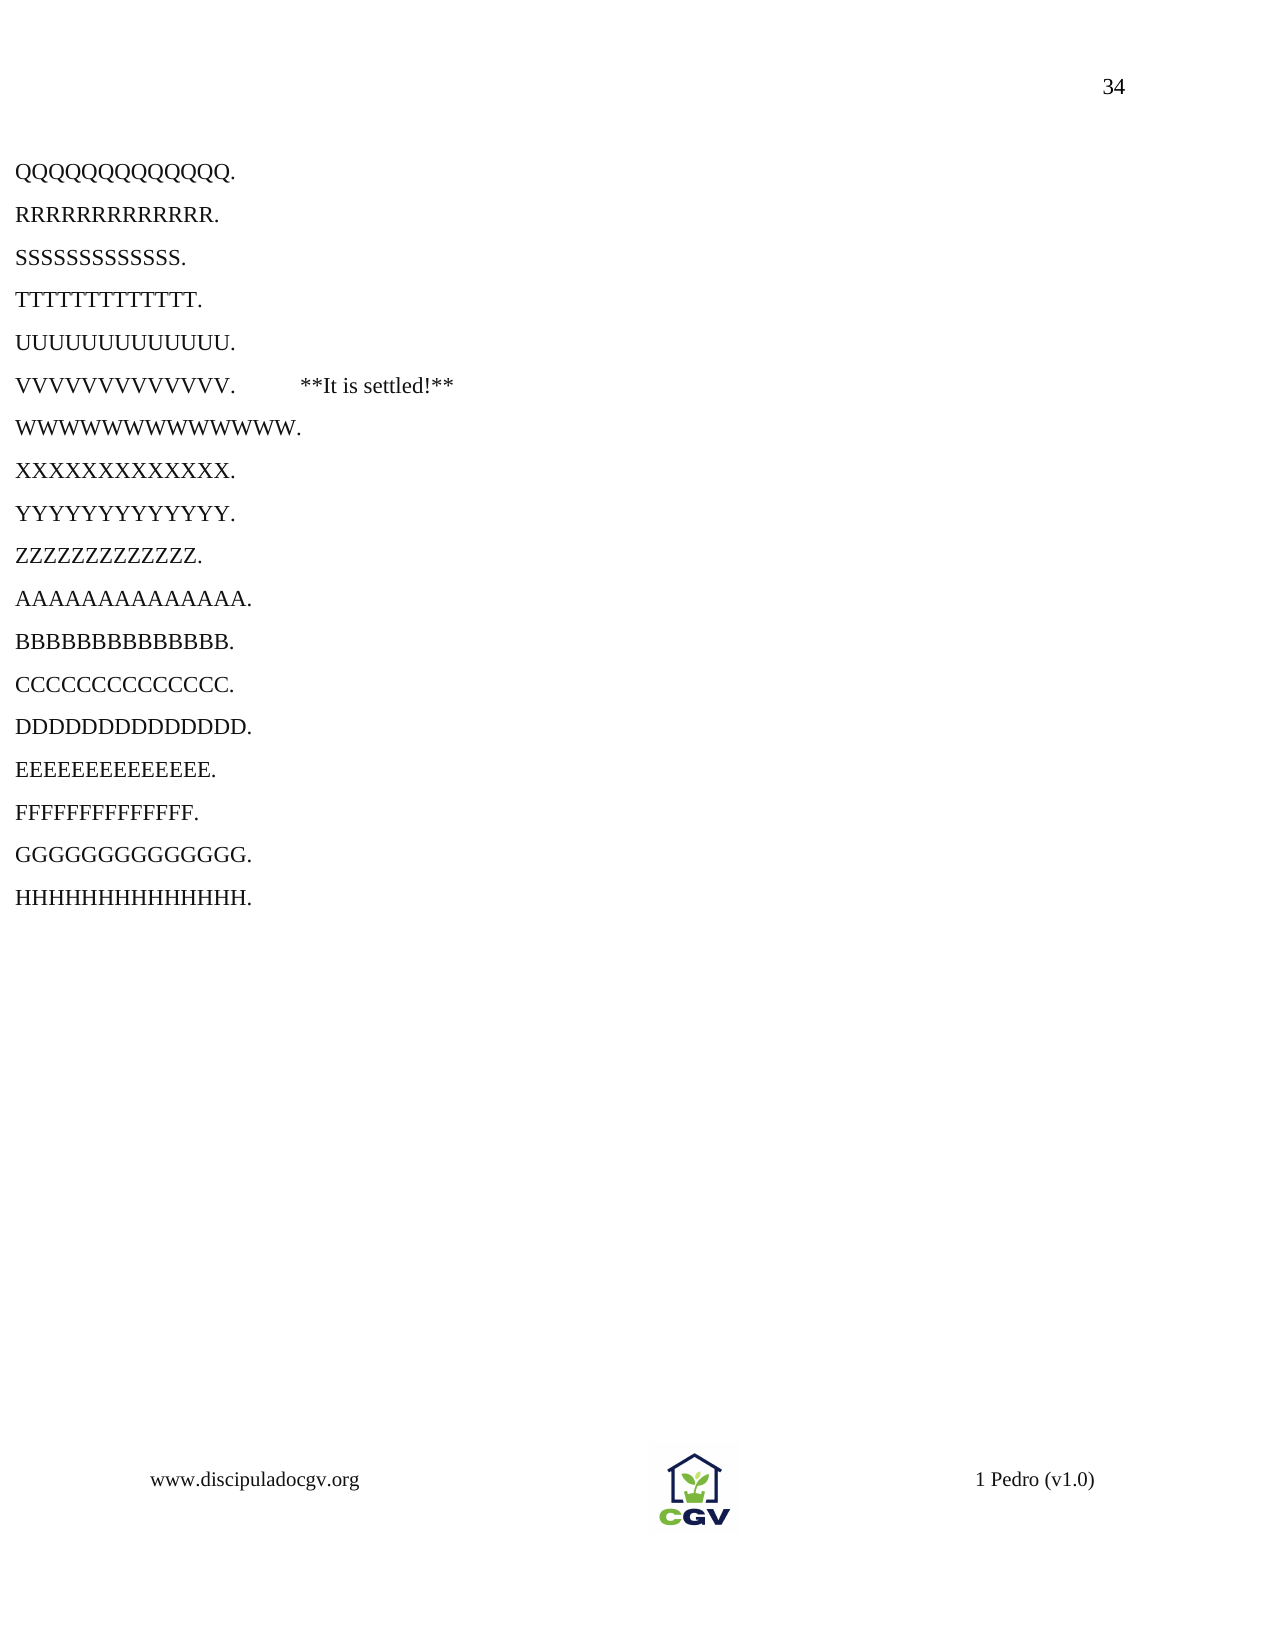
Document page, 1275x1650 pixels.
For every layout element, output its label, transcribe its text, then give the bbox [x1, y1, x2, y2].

text **It is settled!** [15, 372, 1125, 398]
picture [648, 1442, 741, 1534]
